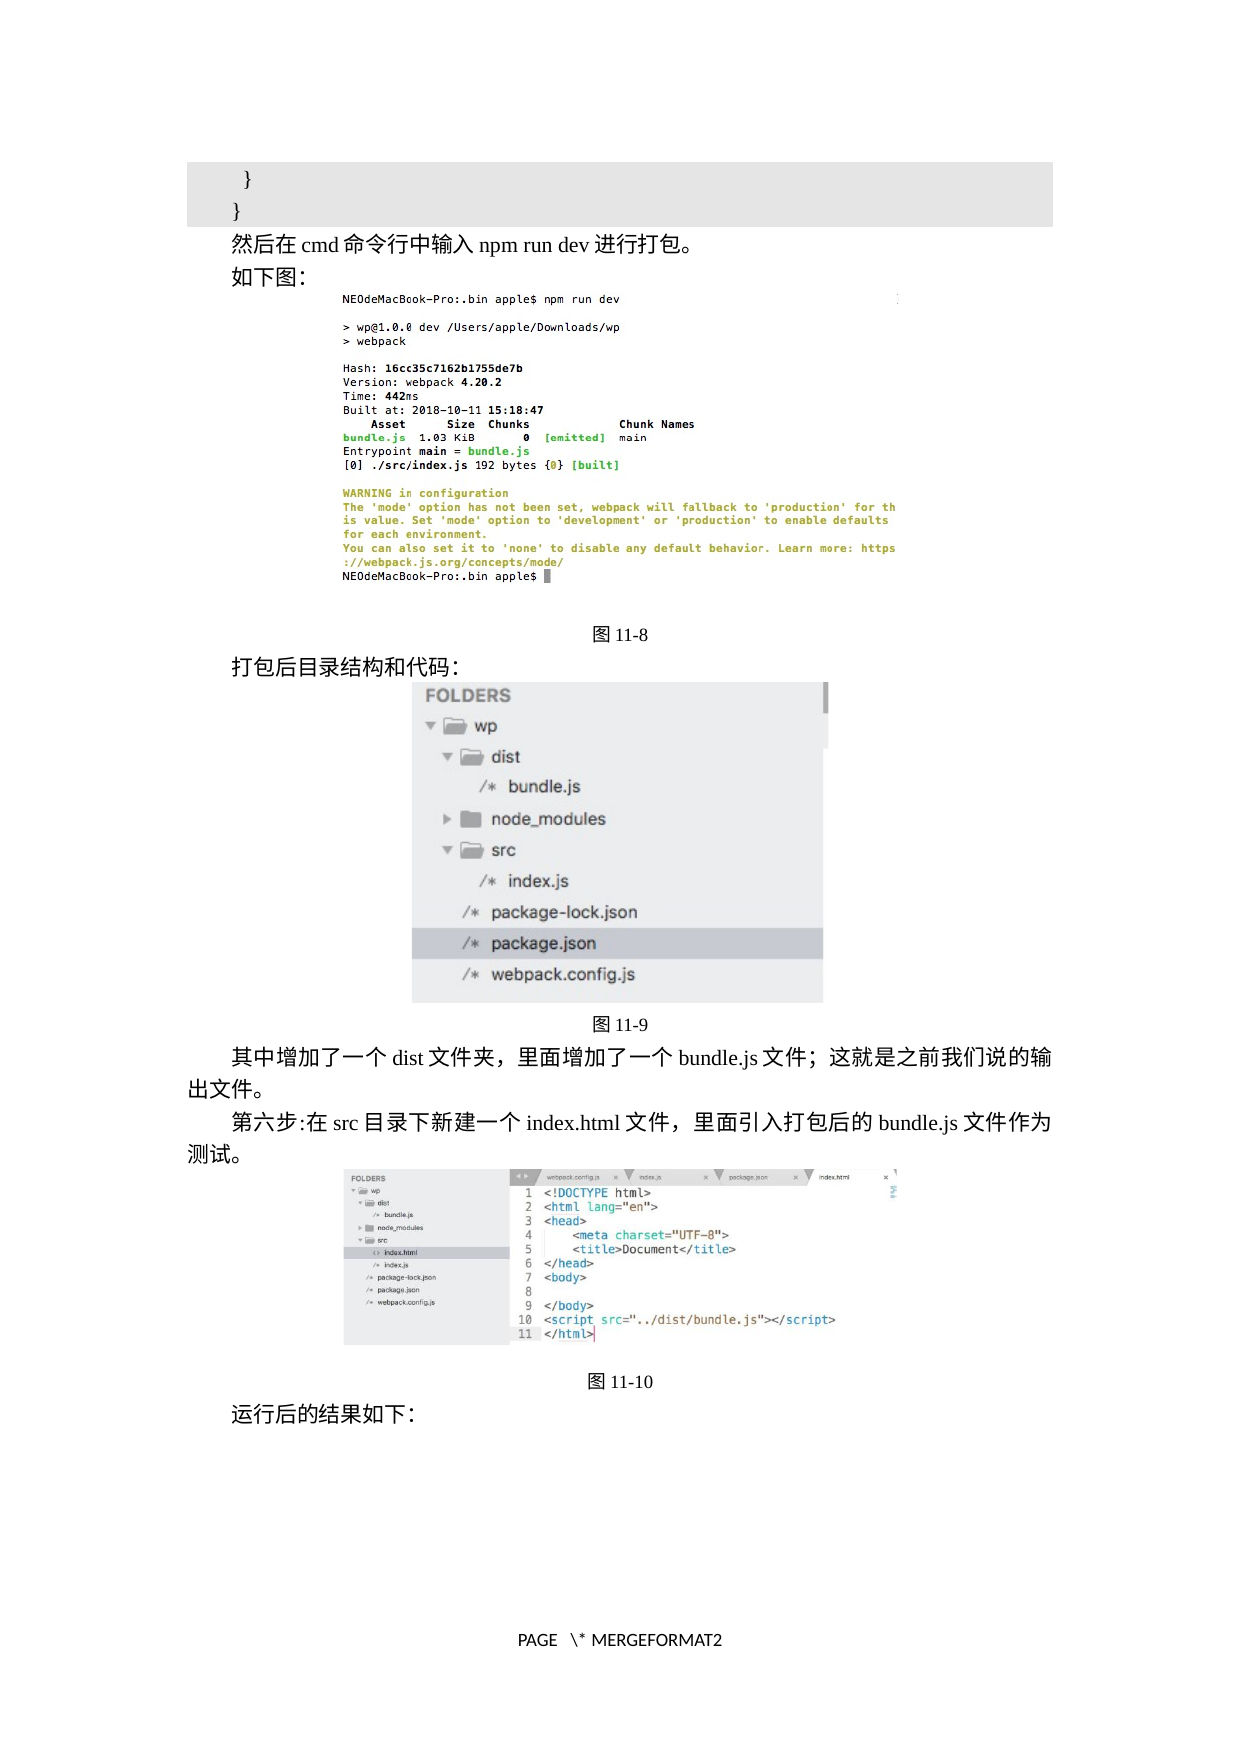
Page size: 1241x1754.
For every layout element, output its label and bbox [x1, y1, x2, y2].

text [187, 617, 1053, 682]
picture [342, 292, 899, 586]
picture [411, 682, 829, 1003]
picture [343, 1169, 897, 1345]
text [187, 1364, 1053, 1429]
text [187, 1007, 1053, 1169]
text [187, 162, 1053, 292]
